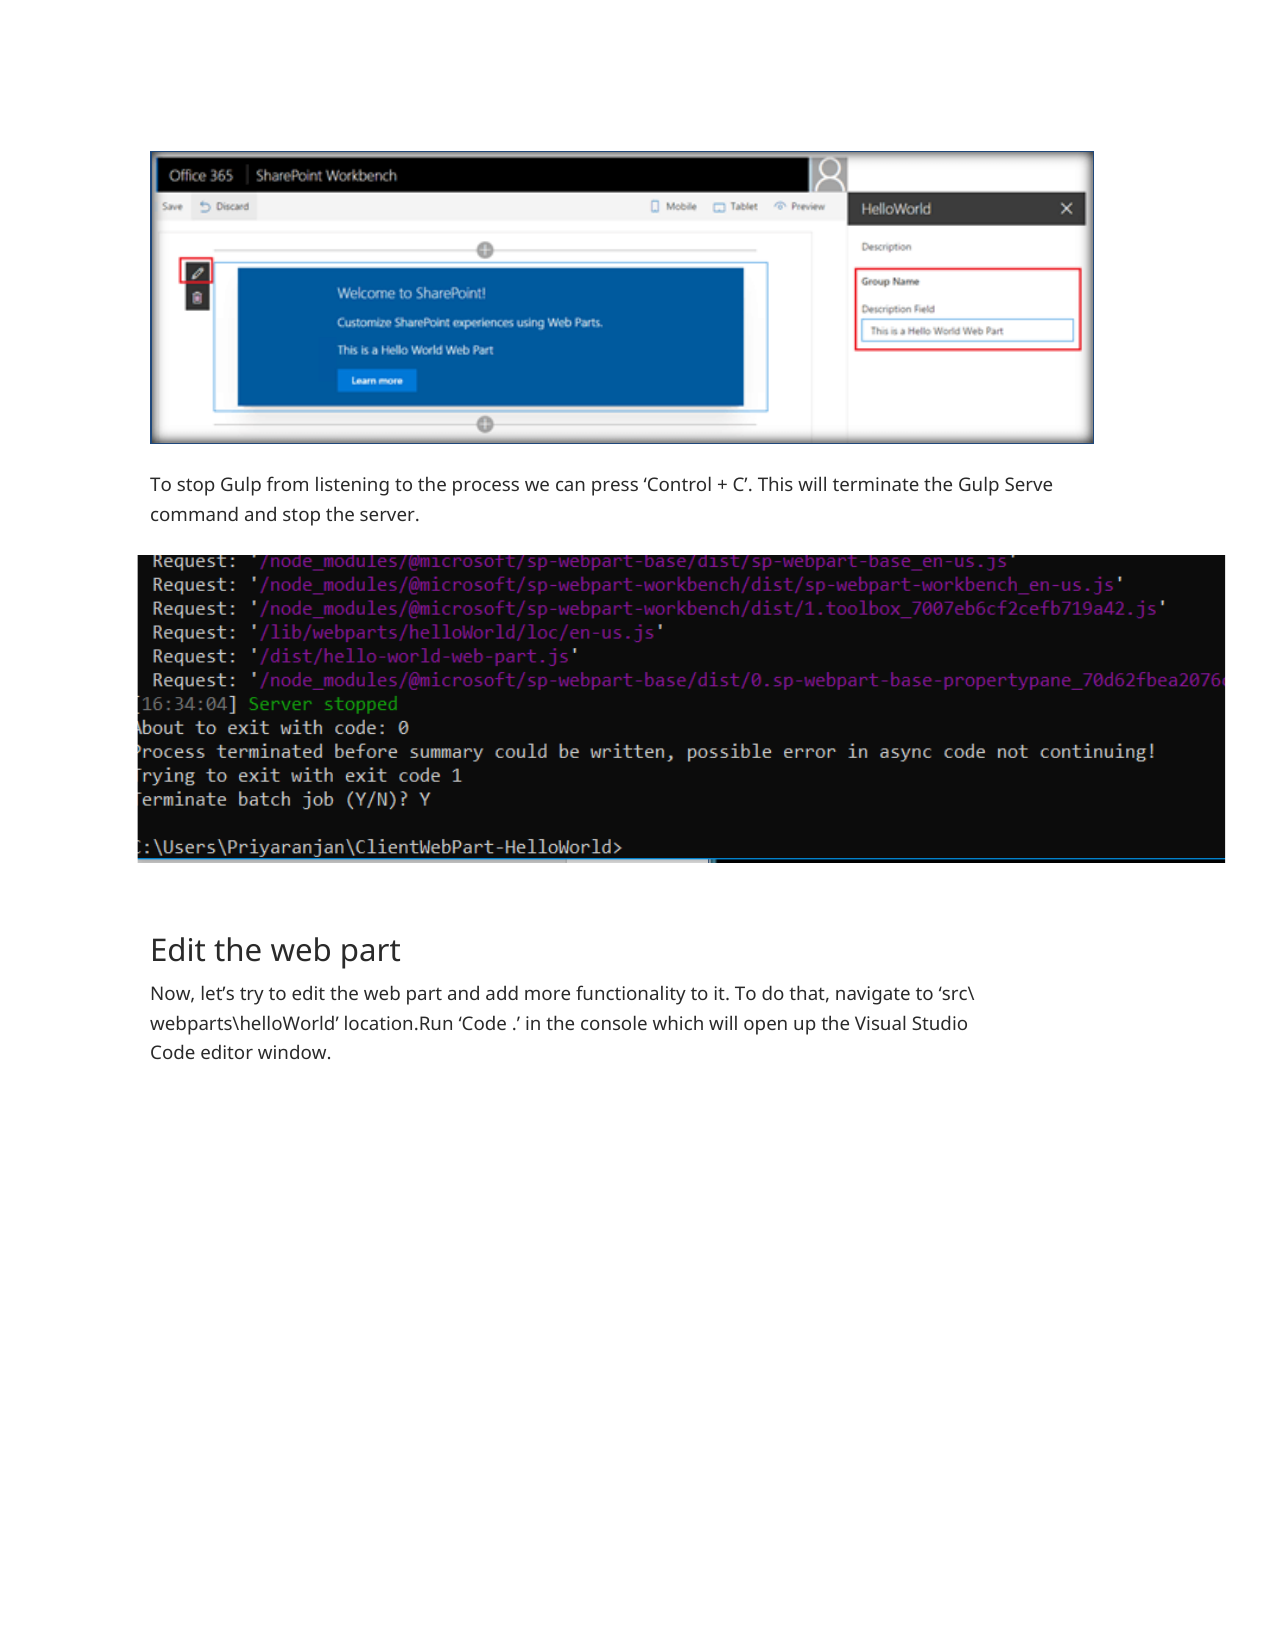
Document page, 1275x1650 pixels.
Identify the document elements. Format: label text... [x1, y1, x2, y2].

text Now, let’s try to edit the web part and add more functionality to it. To do that, navigate to ‘src\webparts\helloWorld’ location.Run ‘Code .’ in the console which will open up the Visual Studio Code editor window. [150, 981, 1007, 1065]
text To stop Gulp from listening to the process we can press ‘Control + C’. This will terminate the Gulp Serve command and stop the server. [150, 472, 1079, 526]
picture [137, 555, 1225, 863]
picture [152, 152, 1093, 443]
subtitle Edit the web part [150, 928, 1225, 971]
